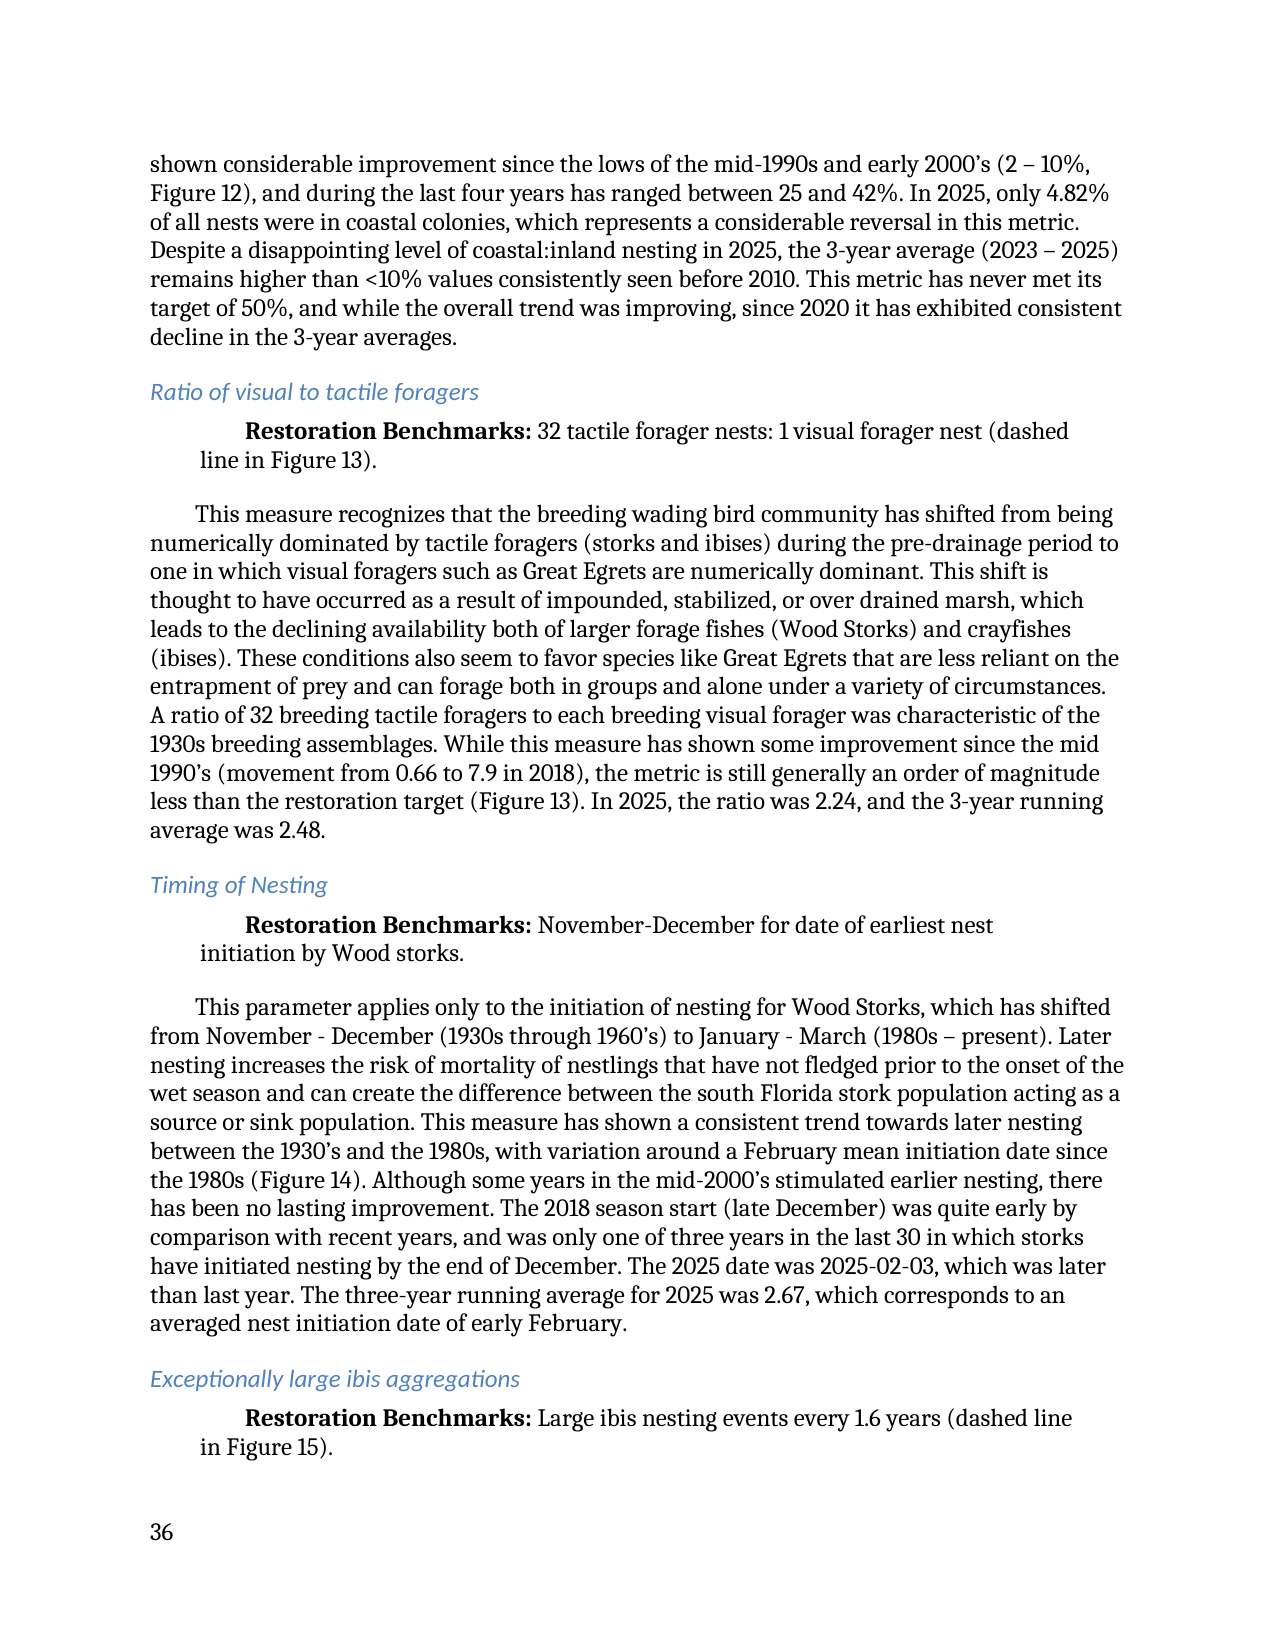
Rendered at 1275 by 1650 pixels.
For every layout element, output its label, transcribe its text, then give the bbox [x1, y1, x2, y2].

text Restoration Benchmarks: November-December for date of earliest nest initiation by Wood storks. [200, 911, 1075, 968]
subtitle Ratio of visual to tactile foragers [150, 376, 1125, 407]
subtitle Timing of Nesting [150, 870, 1125, 900]
subtitle Exceptionally large ibis aggregations [150, 1363, 1125, 1394]
text This parameter applies only to the initiation of nesting for Wood Storks, which has shifted from November - December (1930s through 1960’s) to January - March (1980s – present). Later nesting increases the risk of mortality of nestlings that have not fledged prior to the onset of the wet season and can create the difference between the south Florida stork population acting as a source or sink population. This measure has shown a consistent trend towards later nesting between the 1930’s and the 1980s, with variation around a February mean initiation date since the 1980s (Figure 14). Although some years in the mid-2000’s stimulated earlier nesting, there has been no lasting improvement. The 2018 season start (late December) was quite early by comparison with recent years, and was only one of three years in the last 30 in which storks have initiated nesting by the end of December. The 2025 date was 2025-02-03, which was later than last year. The three-year running average for 2025 was 2.67, which corresponds to an averaged nest initiation date of early February. [150, 993, 1125, 1338]
text This measure recognizes that the breeding wading bird community has shifted from being numerically dominated by tactile foragers (storks and ibises) during the pre-drainage period to one in which visual foragers such as Great Egrets are numerically dominant. This shift is thought to have occurred as a result of impounded, stabilized, or over drained marsh, which leads to the declining availability both of larger forage fishes (Wood Storks) and crayfishes (ibises). These conditions also seem to favor species like Great Egrets that are less reliant on the entrapment of prey and can forage both in groups and alone under a variety of circumstances. A ratio of 32 breeding tactile foragers to each breeding visual forager was characteristic of the 1930s breeding assemblages. While this measure has shown some improvement since the mid 1990’s (movement from 0.66 to 7.9 in 2018), the metric is still generally an order of magnitude less than the restoration target (Figure 13). In 2025, the ratio was 2.24, and the 3-year running average was 2.48. [150, 500, 1125, 845]
text Restoration Benchmarks: Large ibis nesting events every 1.6 years (dashed line in Figure 15). [200, 1404, 1075, 1462]
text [150, 150, 1125, 351]
text Restoration Benchmarks: 32 tactile forager nests: 1 visual forager nest (dashed line in Figure 13). [200, 417, 1075, 475]
